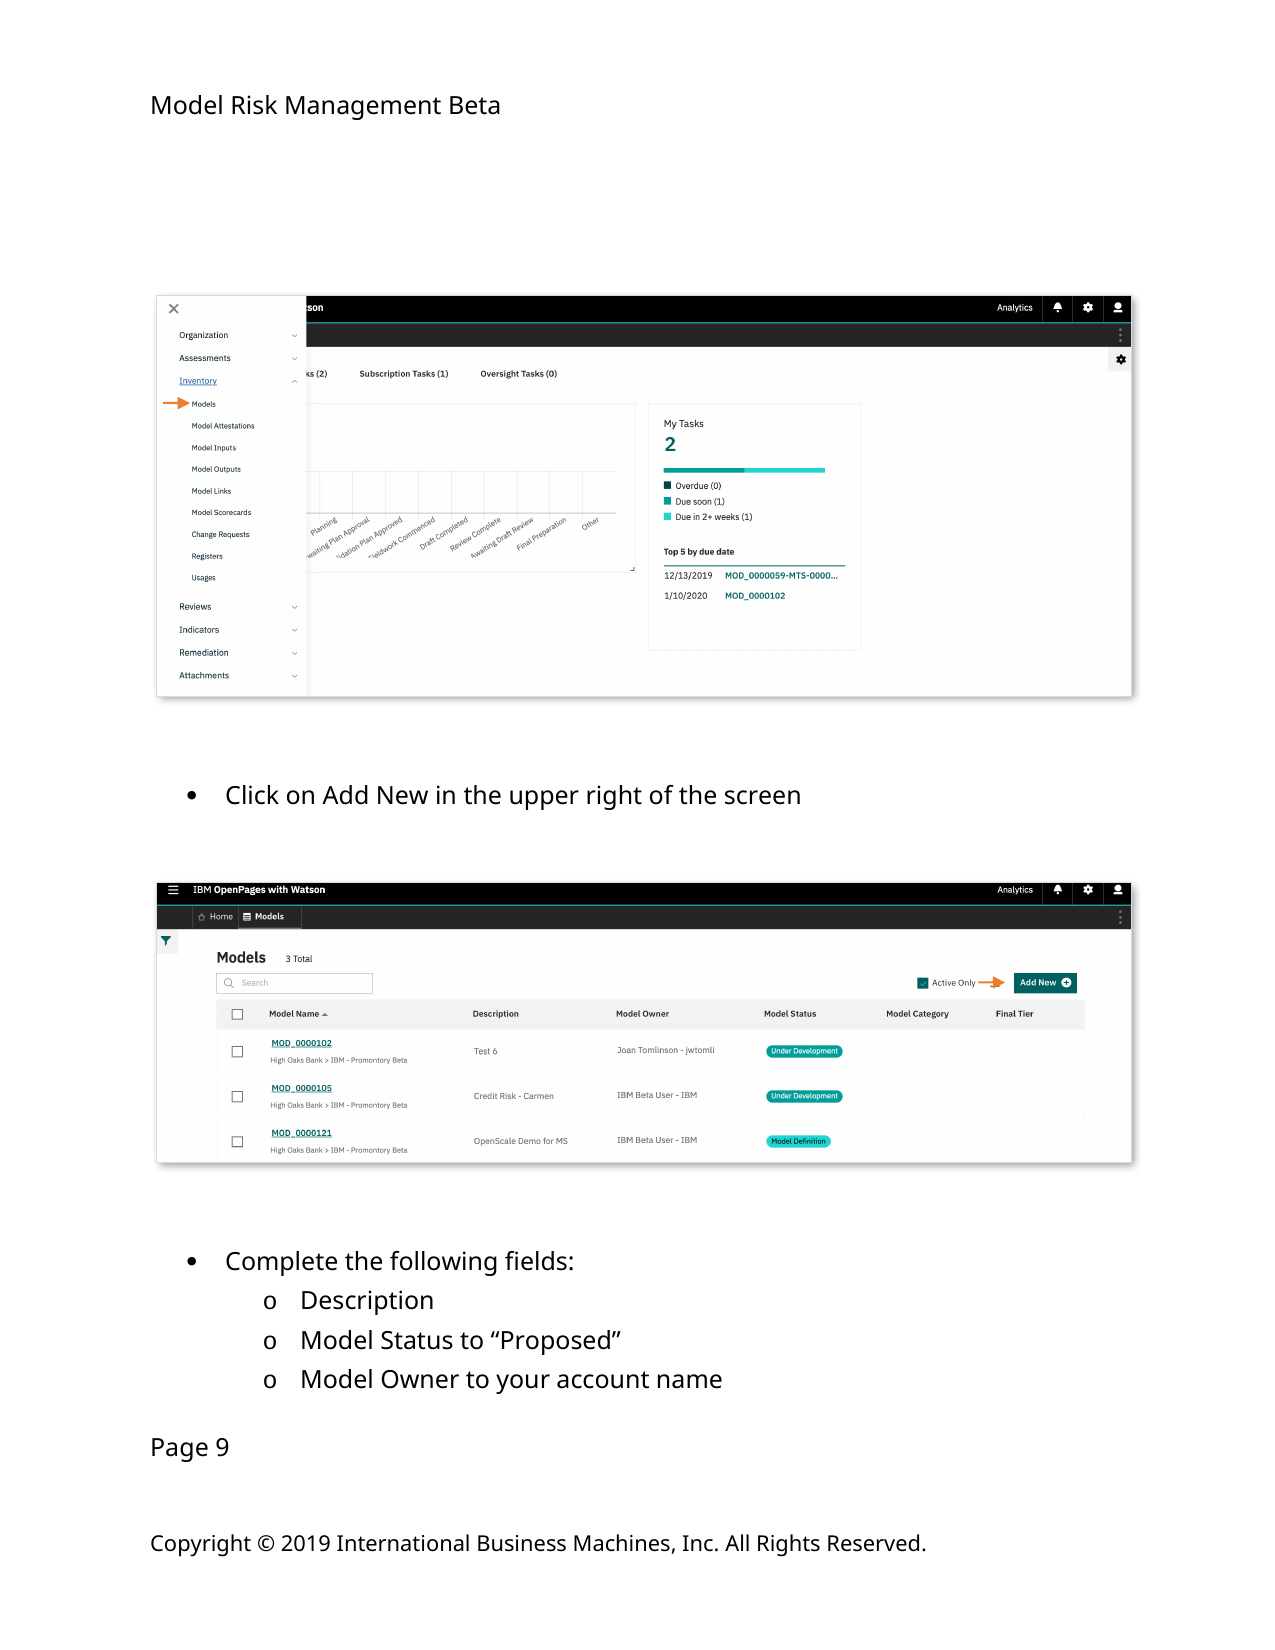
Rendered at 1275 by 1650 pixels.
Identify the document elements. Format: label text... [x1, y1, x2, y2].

list Description [262, 1283, 1125, 1317]
list Click on Add New in the upper right of the screen [187, 777, 1125, 811]
list Model Owner to your account name [262, 1362, 1125, 1396]
picture [157, 296, 1131, 696]
list Complete the following fields: [187, 1244, 1125, 1278]
picture [157, 883, 1131, 1162]
list Model Status to “Proposed” [262, 1322, 1125, 1357]
